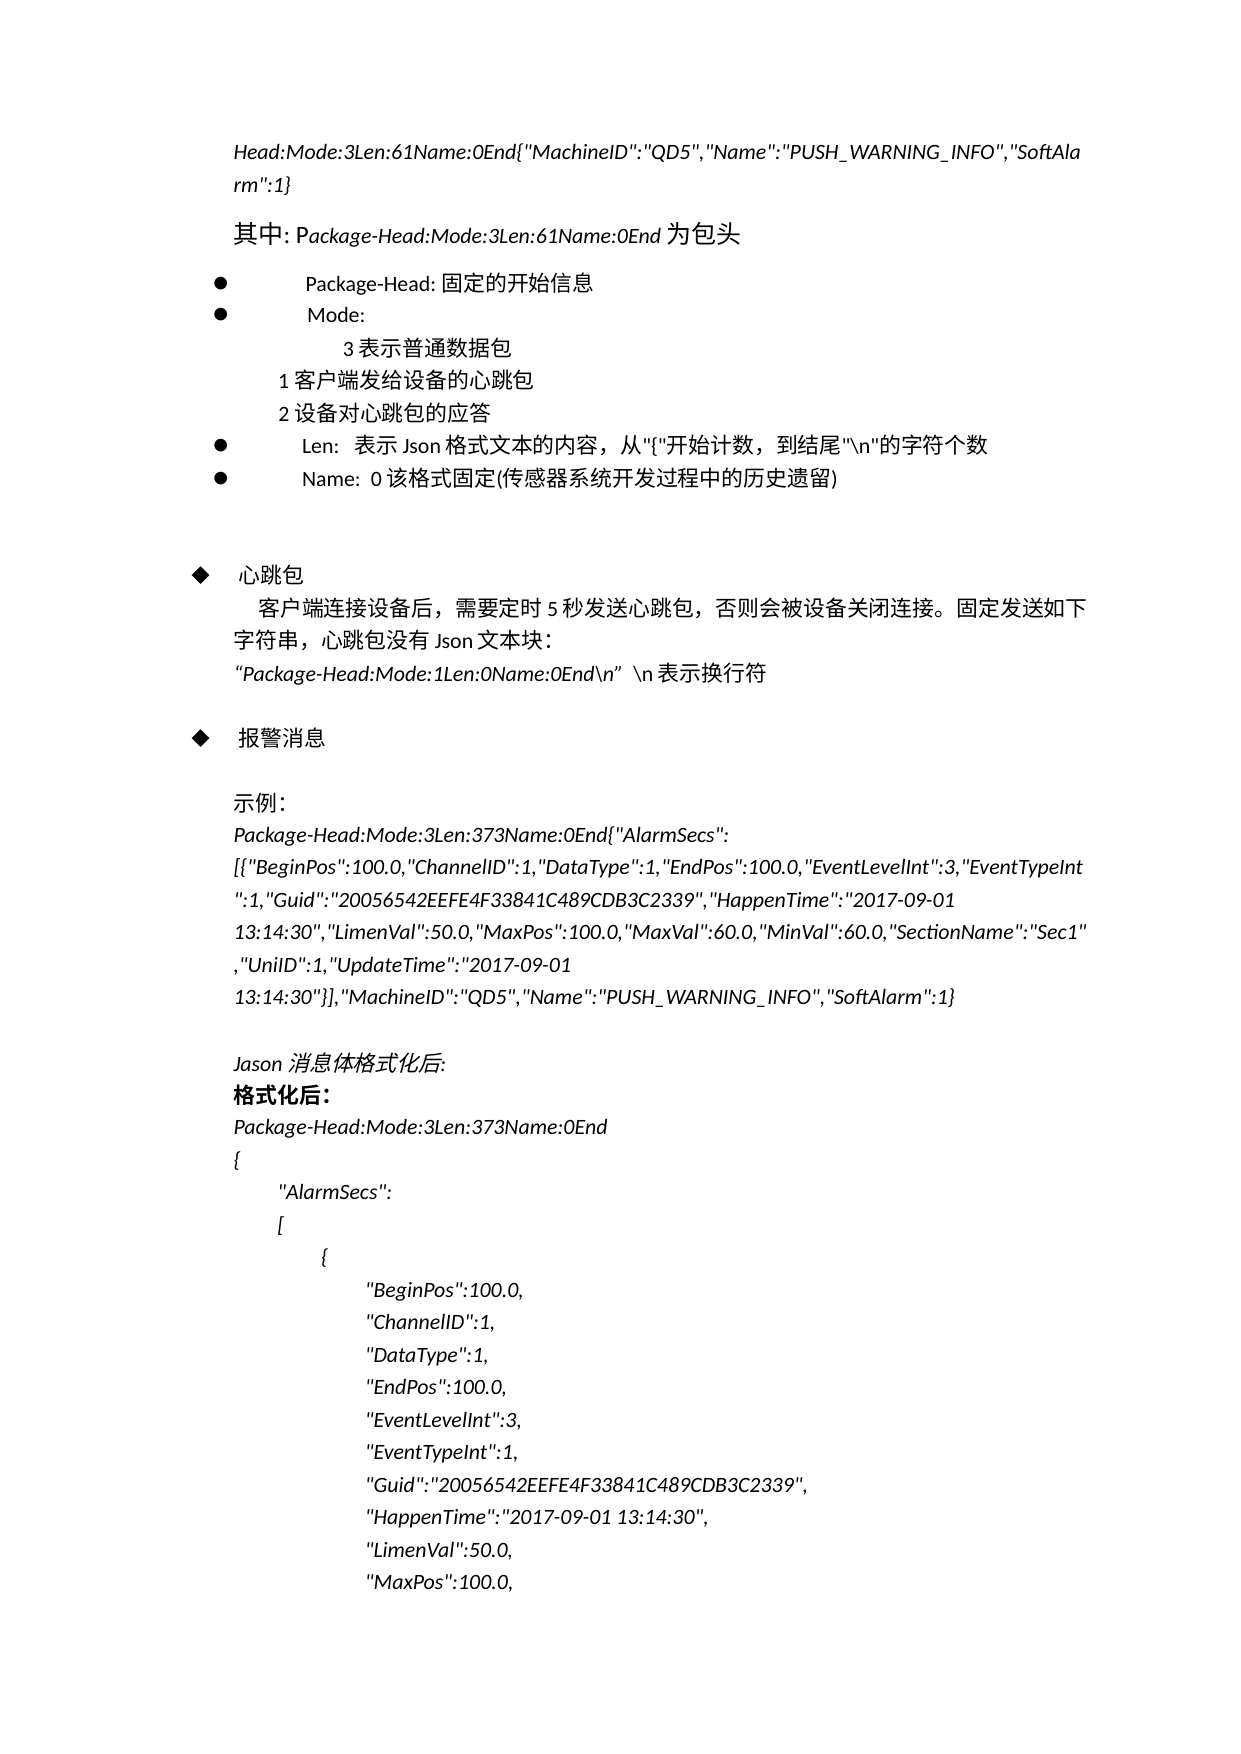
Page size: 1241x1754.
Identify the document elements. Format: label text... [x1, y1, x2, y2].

text "AlarmSecs": [233, 1175, 1087, 1208]
text 其中: Package-Head:Mode:3Len:61Name:0End 为包头 [233, 200, 1087, 265]
list 报警消息 [189, 720, 1087, 753]
text "BeginPos":100.0, [233, 1273, 1087, 1305]
text "HappenTime":"2017-09-01 13:14:30", [233, 1500, 1087, 1533]
text "ChannelID":1, [233, 1305, 1087, 1338]
text "Guid":"20056542EEFE4F33841C489CDB3C2339", [233, 1468, 1087, 1500]
text Jason消息体格式化后: [233, 1045, 1087, 1078]
text 示例： [189, 785, 1087, 818]
text Package-Head:Mode:3Len:373Name:0End [233, 1110, 1087, 1143]
text 客户端连接设备后，需要定时5秒发送心跳包，否则会被设备关闭连接。固定发送如下字符串，心跳包没有Json文本块： [233, 590, 1087, 655]
text "MaxPos":100.0, [233, 1565, 1087, 1598]
list Len: 表示Json格式文本的内容，从"{"开始计数，到结尾"\n"的字符个数 [189, 428, 1087, 460]
text [ [233, 1208, 1087, 1240]
text { [233, 1240, 1087, 1273]
text 3 表示普通数据包 [233, 330, 1087, 363]
list 心跳包 [189, 558, 1087, 590]
text "EndPos":100.0, [233, 1370, 1087, 1403]
text "DataType":1, [233, 1338, 1087, 1370]
text "EventTypeInt":1, [233, 1435, 1087, 1468]
text “Package-Head:Mode:1Len:0Name:0End\n” \n表示换行符 [233, 655, 1087, 688]
text 格式化后： [233, 1078, 1087, 1110]
list Name: 0 该格式固定(传感器系统开发过程中的历史遗留) [189, 460, 1087, 493]
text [233, 135, 1087, 200]
text "LimenVal":50.0, [233, 1533, 1087, 1565]
text 1 客户端发给设备的心跳包 [233, 363, 1087, 395]
text Package-Head:Mode:3Len:373Name:0End{"AlarmSecs":[{"BeginPos":100.0,"ChannelID":1,"DataType":1,"EndPos":100.0,"EventLevelInt":3,"EventTypeInt":1,"Guid":"20056542EEFE4F33841C489CDB3C2339","HappenTime":"2017-09-01 13:14:30","LimenVal":50.0,"MaxPos":100.0,"MaxVal":60.0,"MinVal":60.0,"SectionName":"Sec1","UniID":1,"UpdateTime":"2017-09-01 13:14:30"}],"MachineID":"QD5","Name":"PUSH_WARNING_INFO","SoftAlarm":1} [233, 818, 1087, 1013]
text "EventLevelInt":3, [233, 1403, 1087, 1435]
text 2 设备对心跳包的应答 [233, 395, 1087, 428]
list Package-Head: 固定的开始信息 [189, 265, 1087, 298]
list Mode: [189, 298, 1087, 330]
text { [233, 1143, 1087, 1175]
